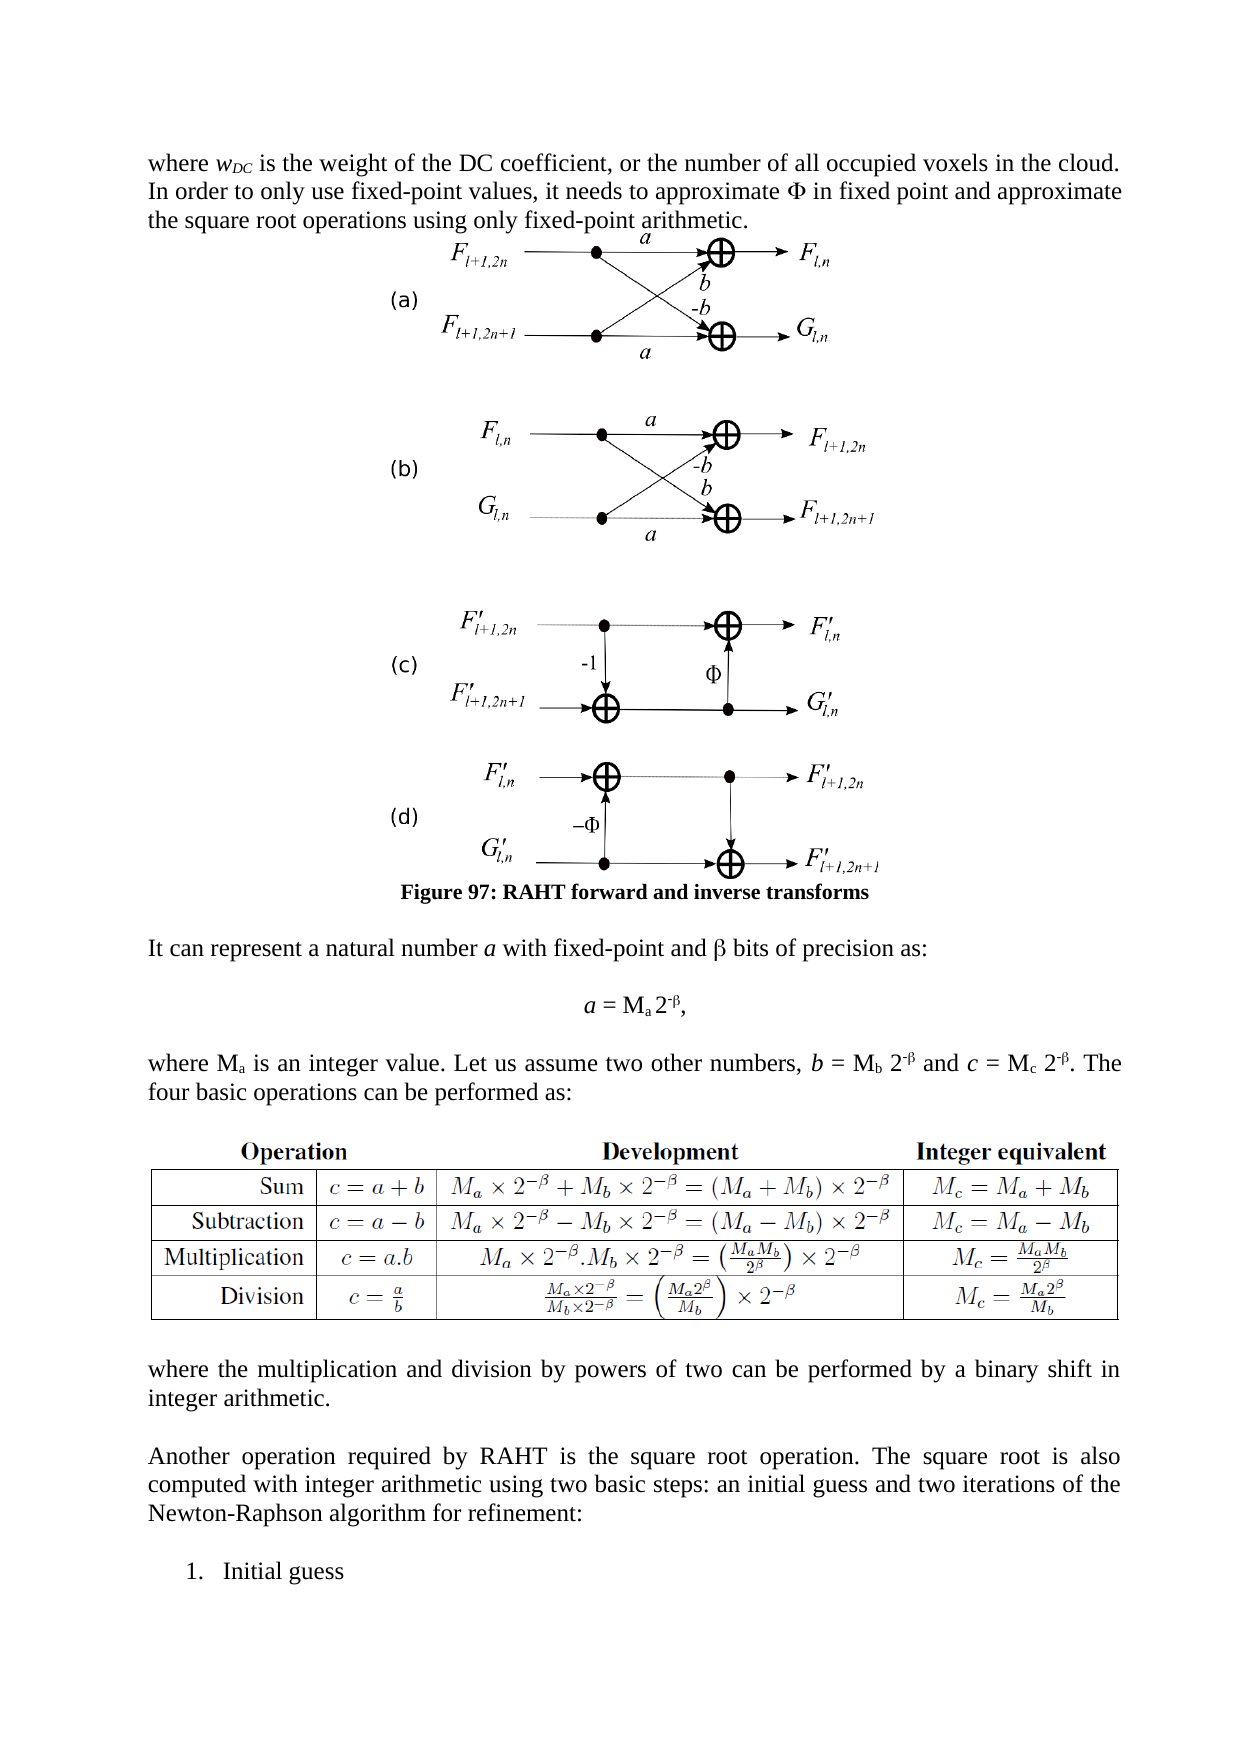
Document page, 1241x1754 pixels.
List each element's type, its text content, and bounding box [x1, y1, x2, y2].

text Another operation required by RAHT is the square root operation. The square root is also computed with integer arithmetic using two basic steps: an initial guess and two iterations of the Newton-Raphson algorithm for refinement: [148, 1441, 1122, 1527]
picture [147, 1134, 1123, 1326]
text where wDC is the weight of the DC coefficient, or the number of all occupied voxels in the cloud. In order to only use fixed-point values, it needs to approximate  in fixed point and approximate the square root operations using only fixed-point arithmetic. [148, 148, 1122, 234]
text where Ma is an integer value. Let us assume two other numbers, b = Mb 2- and c = Mc 2-. The four basic operations can be performed as: [148, 1048, 1122, 1105]
text a = Ma 2-, [148, 990, 1122, 1019]
list Initial guess [185, 1556, 1122, 1584]
text where the multiplication and division by powers of two can be performed by a binary shift in integer arithmetic. [148, 1354, 1122, 1412]
text It can represent a natural number a with fixed-point and  bits of precision as: [148, 933, 1122, 962]
picture [391, 233, 879, 879]
